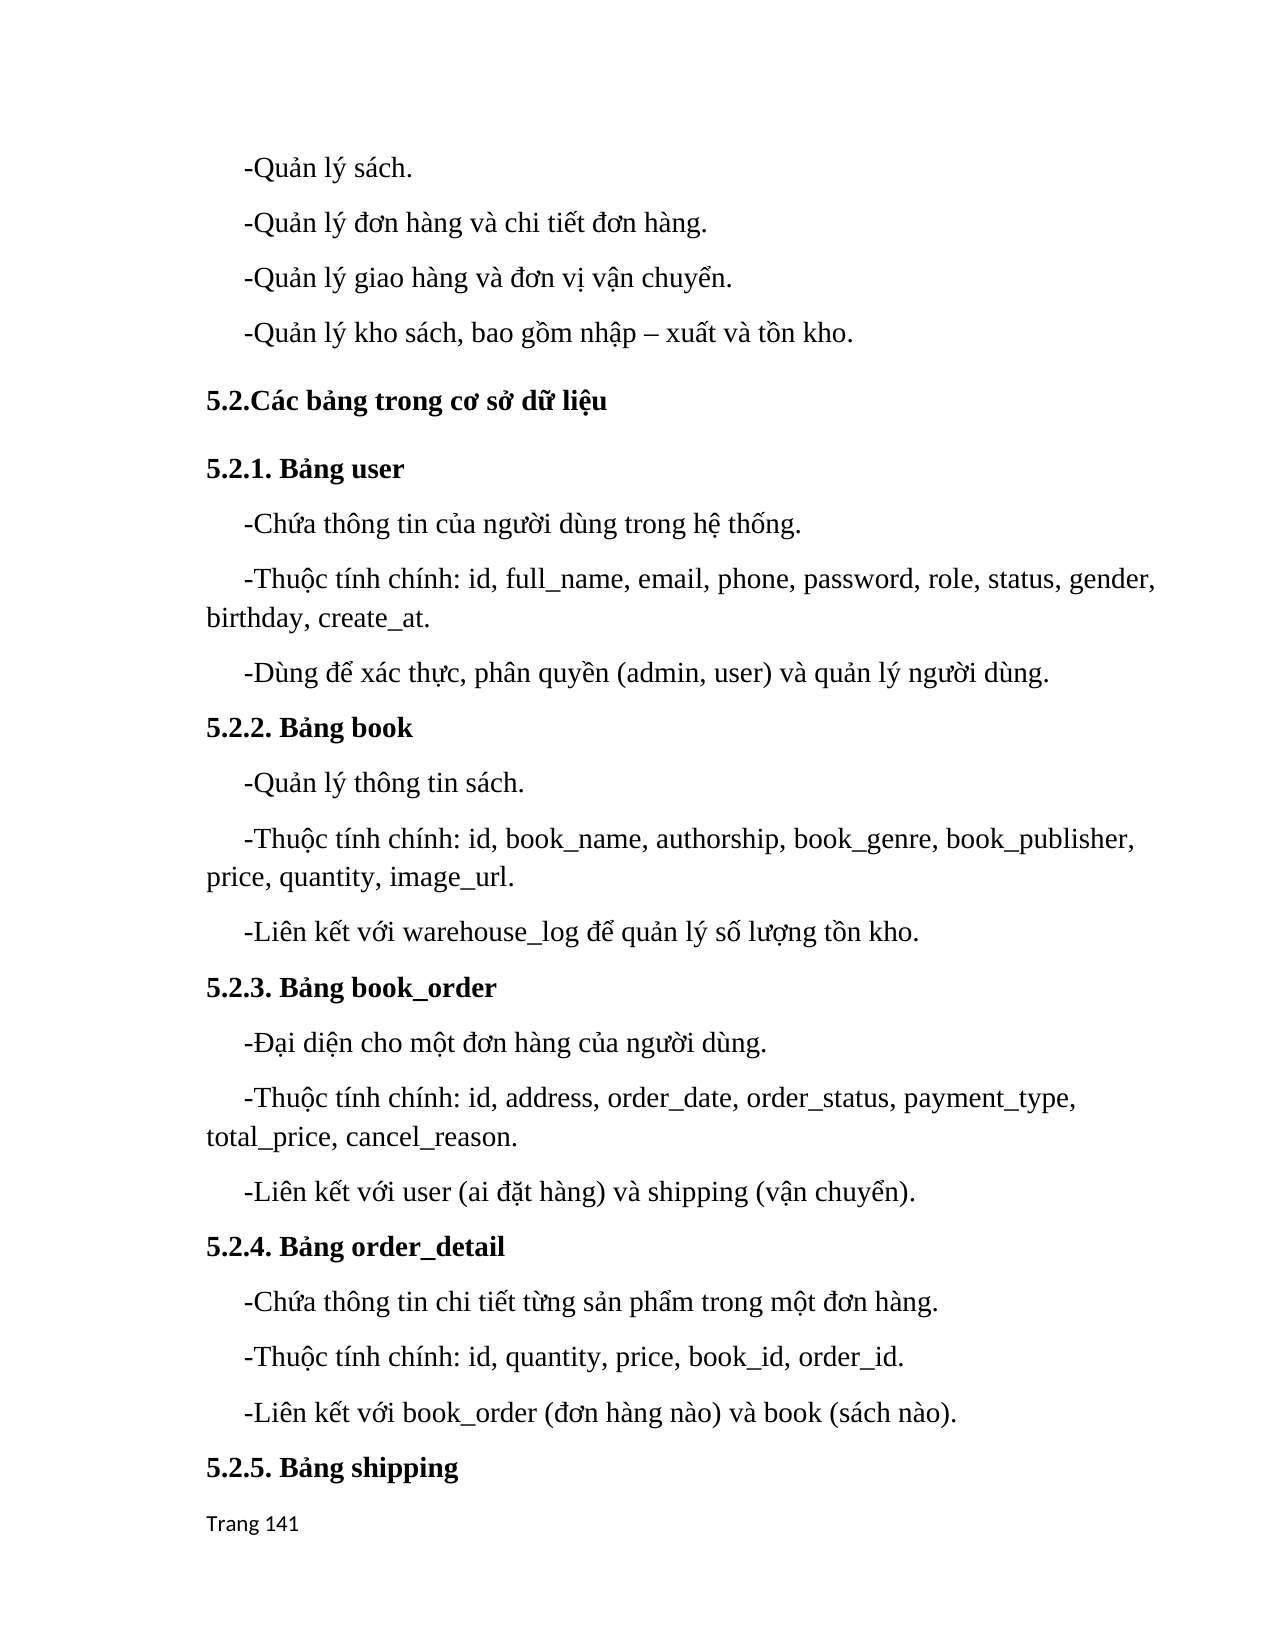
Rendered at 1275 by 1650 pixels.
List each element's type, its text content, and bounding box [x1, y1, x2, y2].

text -Quản lý giao hàng và đơn vị vận chuyển. [206, 260, 1187, 294]
text -Liên kết với book_order (đơn hàng nào) và book (sách nào). [206, 1395, 1187, 1428]
text -Thuộc tính chính: id, full_name, email, phone, password, role, status, gender, birthday, create_at. [206, 561, 1187, 633]
text -Quản lý kho sách, bao gồm nhập – xuất và tồn kho. [206, 316, 1187, 349]
text 5.2.1. Bảng user [206, 451, 1187, 484]
text -Đại diện cho một đơn hàng của người dùng. [206, 1025, 1187, 1058]
text -Chứa thông tin chi tiết từng sản phẩm trong một đơn hàng. [206, 1284, 1187, 1318]
subtitle 5.2.Các bảng trong cơ sở dữ liệu [206, 383, 1187, 417]
text -Chứa thông tin của người dùng trong hệ thống. [206, 506, 1187, 540]
text -Liên kết với user (ai đặt hàng) và shipping (vận chuyển). [206, 1174, 1187, 1207]
text -Thuộc tính chính: id, address, order_date, order_status, payment_type, total_price, cancel_reason. [206, 1080, 1187, 1152]
text -Liên kết với warehouse_log để quản lý số lượng tồn kho. [206, 914, 1187, 948]
text -Thuộc tính chính: id, book_name, authorship, book_genre, book_publisher, price, quantity, image_url. [206, 821, 1187, 893]
text -Dùng để xác thực, phân quyền (admin, user) và quản lý người dùng. [206, 655, 1187, 689]
text 5.2.4. Bảng order_detail [206, 1229, 1187, 1263]
text 5.2.3. Bảng book_order [206, 970, 1187, 1003]
text 5.2.5. Bảng shipping [206, 1450, 1187, 1483]
text -Quản lý thông tin sách. [206, 766, 1187, 799]
text 5.2.2. Bảng book [206, 710, 1187, 744]
text -Thuộc tính chính: id, quantity, price, book_id, order_id. [206, 1339, 1187, 1373]
text -Quản lý sách. [244, 150, 1187, 183]
text -Quản lý đơn hàng và chi tiết đơn hàng. [206, 205, 1187, 239]
